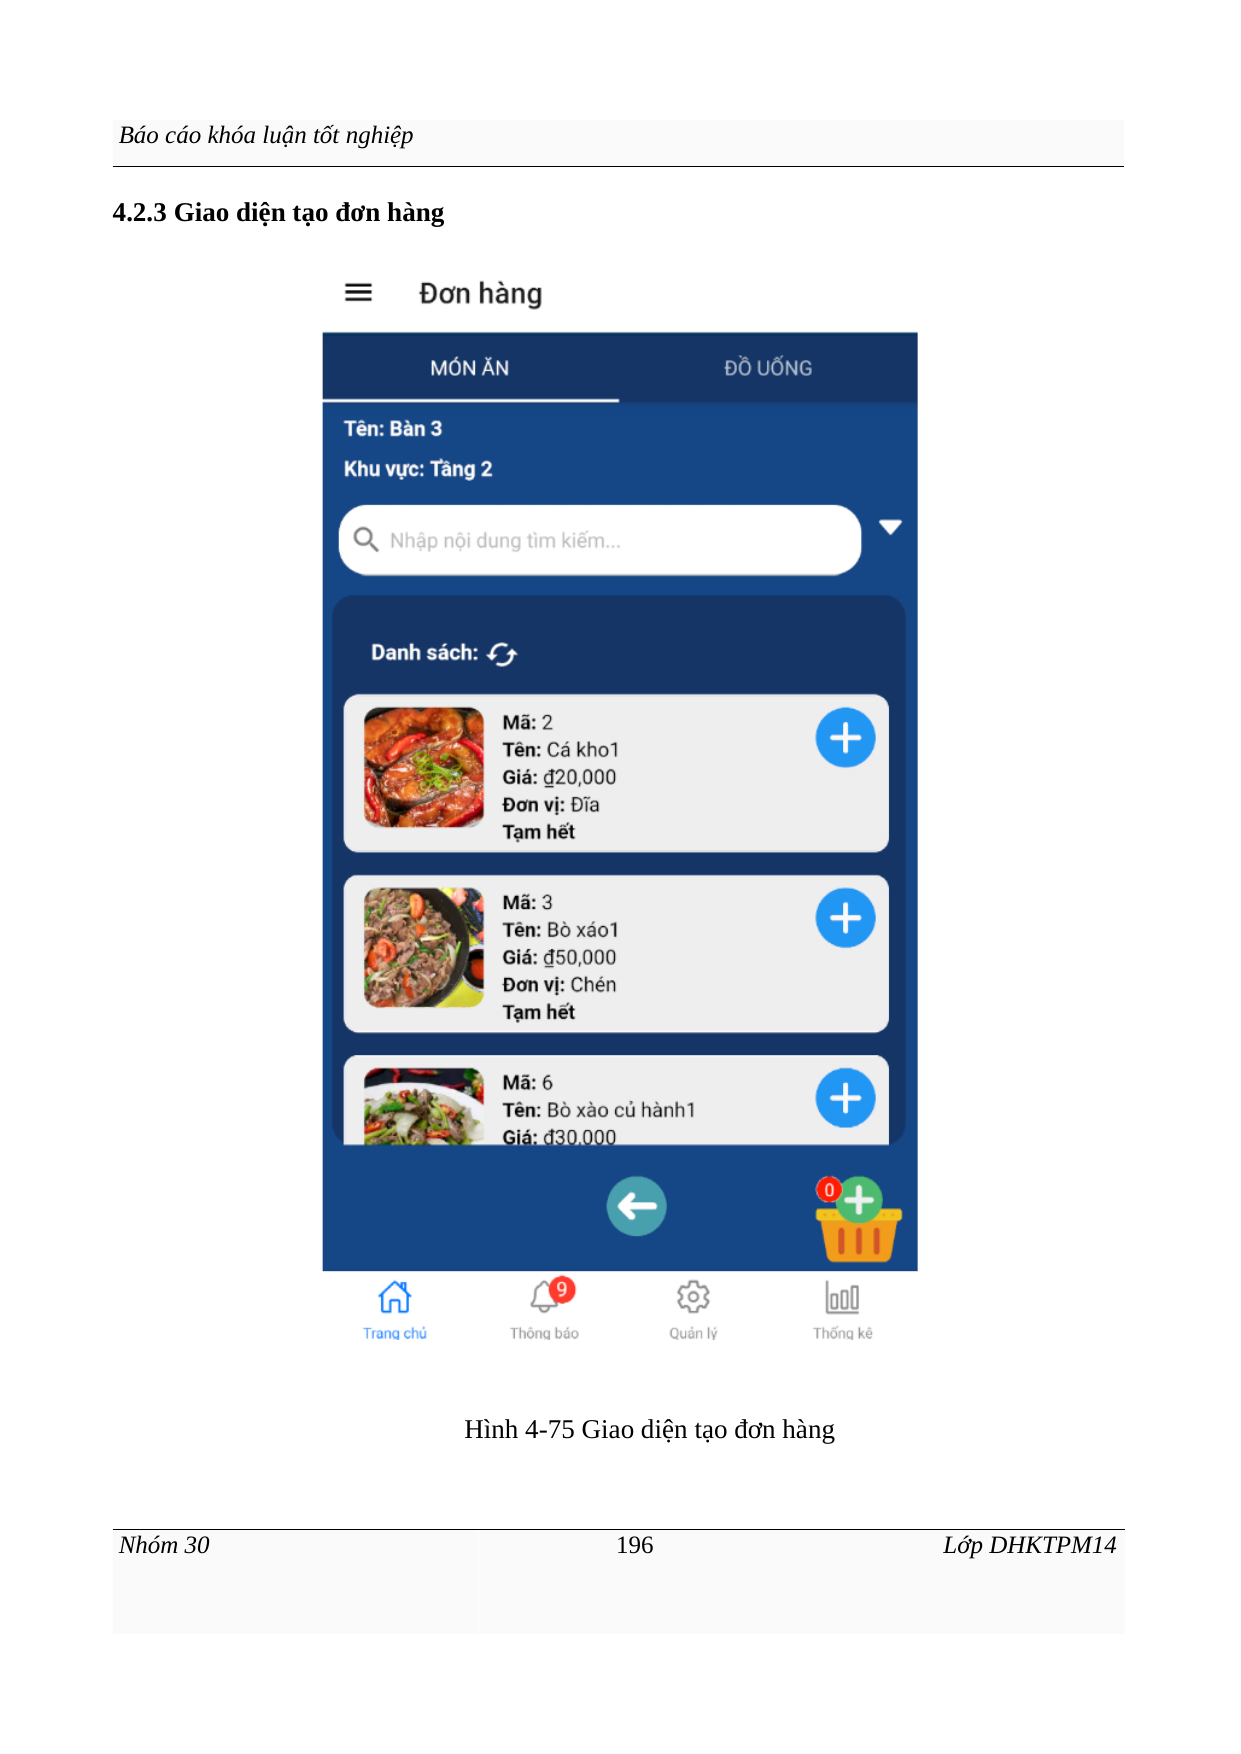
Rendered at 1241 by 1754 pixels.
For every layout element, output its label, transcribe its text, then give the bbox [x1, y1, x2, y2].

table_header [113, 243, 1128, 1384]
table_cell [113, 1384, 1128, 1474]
subtitle Giao diện tạo đơn hàng [112, 196, 1128, 227]
picture [322, 271, 918, 1340]
